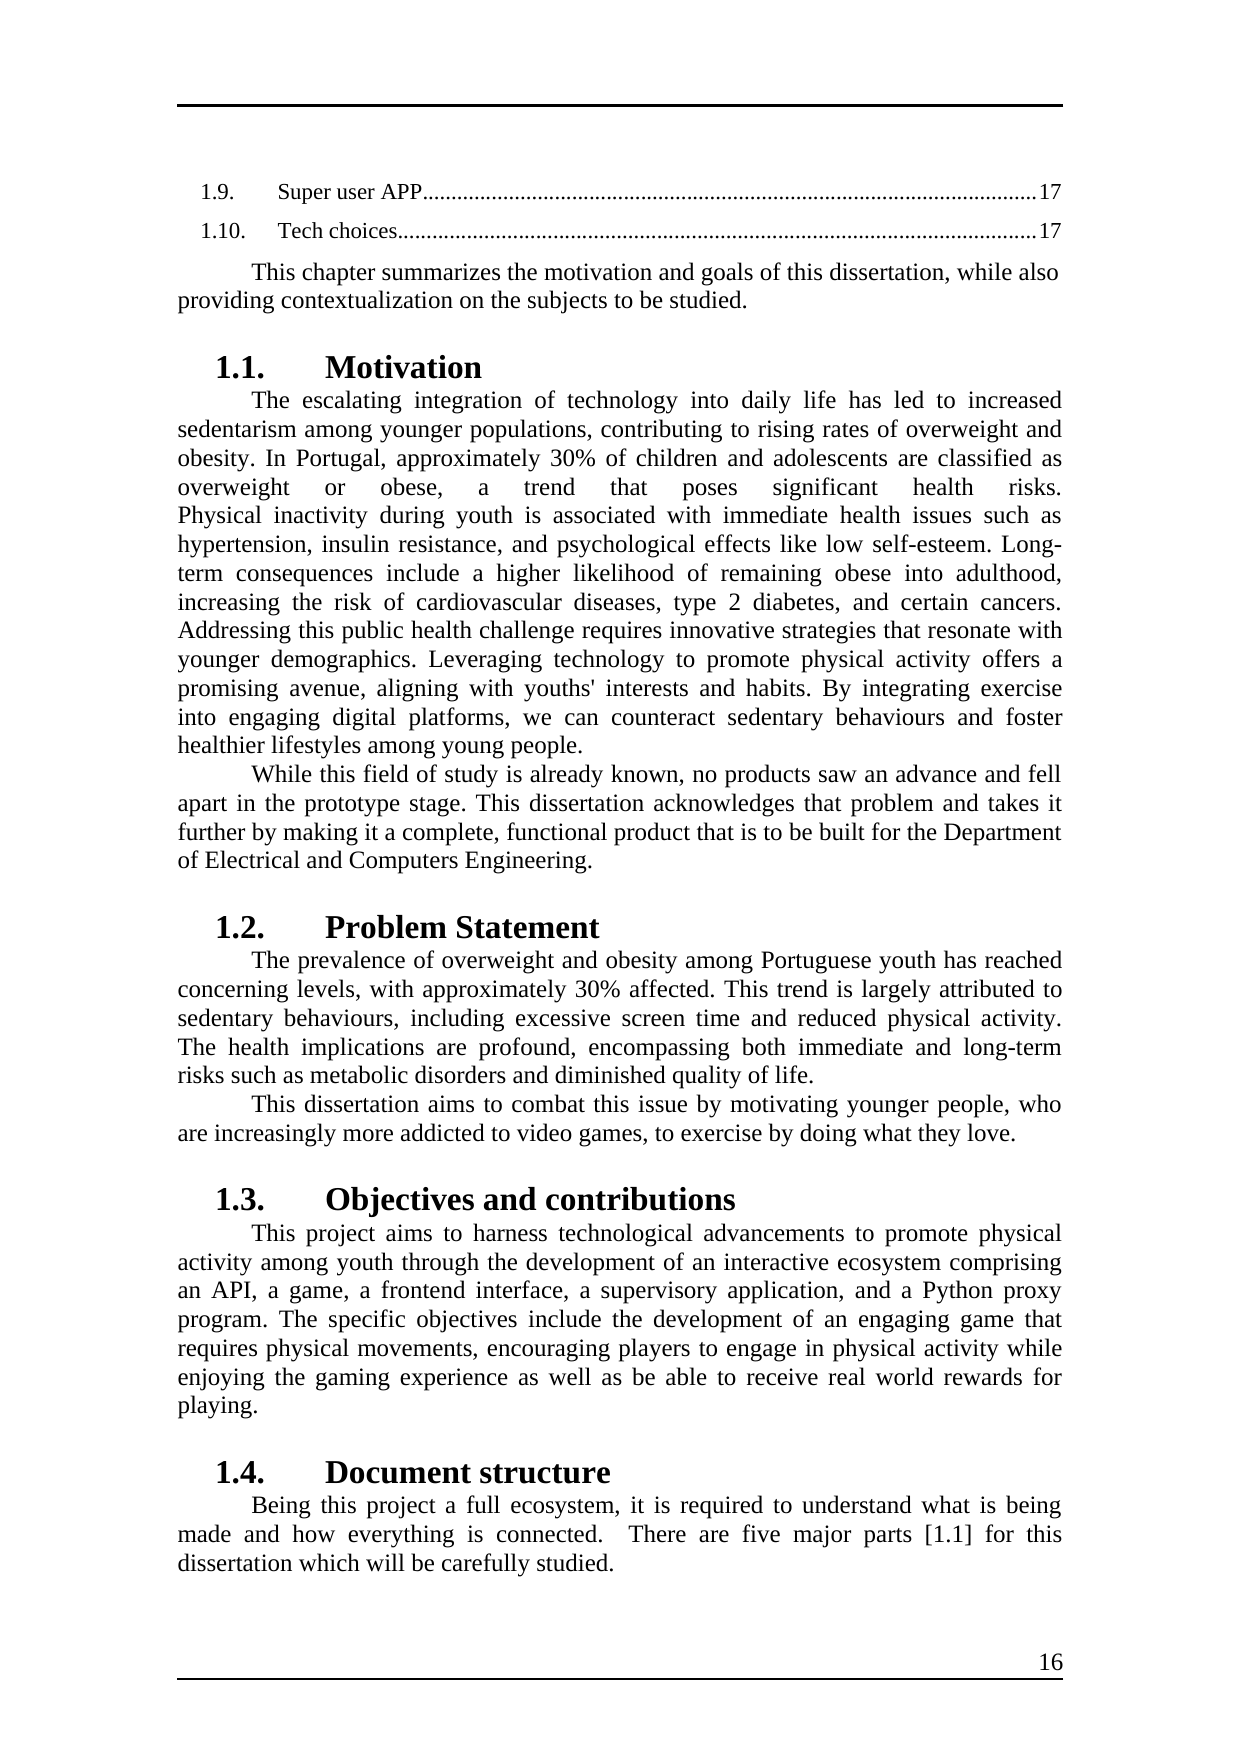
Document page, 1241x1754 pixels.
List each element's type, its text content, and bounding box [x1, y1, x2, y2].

text This chapter summarizes the motivation and goals of this dissertation, while also providing contextualization on the subjects to be studied. [177, 257, 1063, 314]
subtitle Problem Statement [215, 907, 1063, 945]
text The prevalence of overweight and obesity among Portuguese youth has reached concerning levels, with approximately 30% affected. This trend is largely attributed to sedentary behaviours, including excessive screen time and reduced physical activity. The health implications are profound, encompassing both immediate and long-term risks such as metabolic disorders and diminished quality of life. [177, 945, 1063, 1089]
text This dissertation aims to combat this issue by motivating younger people, who are increasingly more addicted to video games, to exercise by doing what they love. [177, 1089, 1063, 1147]
subtitle Objectives and contributions [215, 1179, 1063, 1218]
text This project aims to harness technological advancements to promote physical activity among youth through the development of an interactive ecosystem comprising an API, a game, a frontend interface, a supervisory application, and a Python proxy program. The specific objectives include the development of an engaging game that requires physical movements, encouraging players to engage in physical activity while enjoying the gaming experience as well as be able to receive real world rewards for playing. [177, 1218, 1063, 1419]
subtitle Motivation [215, 347, 1063, 385]
subtitle Document structure [215, 1452, 1063, 1490]
text The escalating integration of technology into daily life has led to increased sedentarism among younger populations, contributing to rising rates of overweight and obesity. In Portugal, approximately 30% of children and adolescents are classified as overweight or obese, a trend that poses significant health risks. Physical inactivity during youth is associated with immediate health issues such as hypertension, insulin resistance, and psychological effects like low self-esteem. Long-term consequences include a higher likelihood of remaining obese into adulthood, increasing the risk of cardiovascular diseases, type 2 diabetes, and certain cancers. Addressing this public health challenge requires innovative strategies that resonate with younger demographics. Leveraging technology to promote physical activity offers a promising avenue, aligning with youths' interests and habits. By integrating exercise into engaging digital platforms, we can counteract sedentary behaviours and foster healthier lifestyles among young people. [177, 385, 1063, 759]
text While this field of study is already known, no products saw an advance and fell apart in the prototype stage. This dissertation acknowledges that problem and takes it further by making it a complete, functional product that is to be built for the Department of Electrical and Computers Engineering. [177, 759, 1063, 874]
text Being this project a full ecosystem, it is required to understand what is being made and how everything is connected. There are five major parts [1.1] for this dissertation which will be carefully studied. [177, 1490, 1063, 1577]
